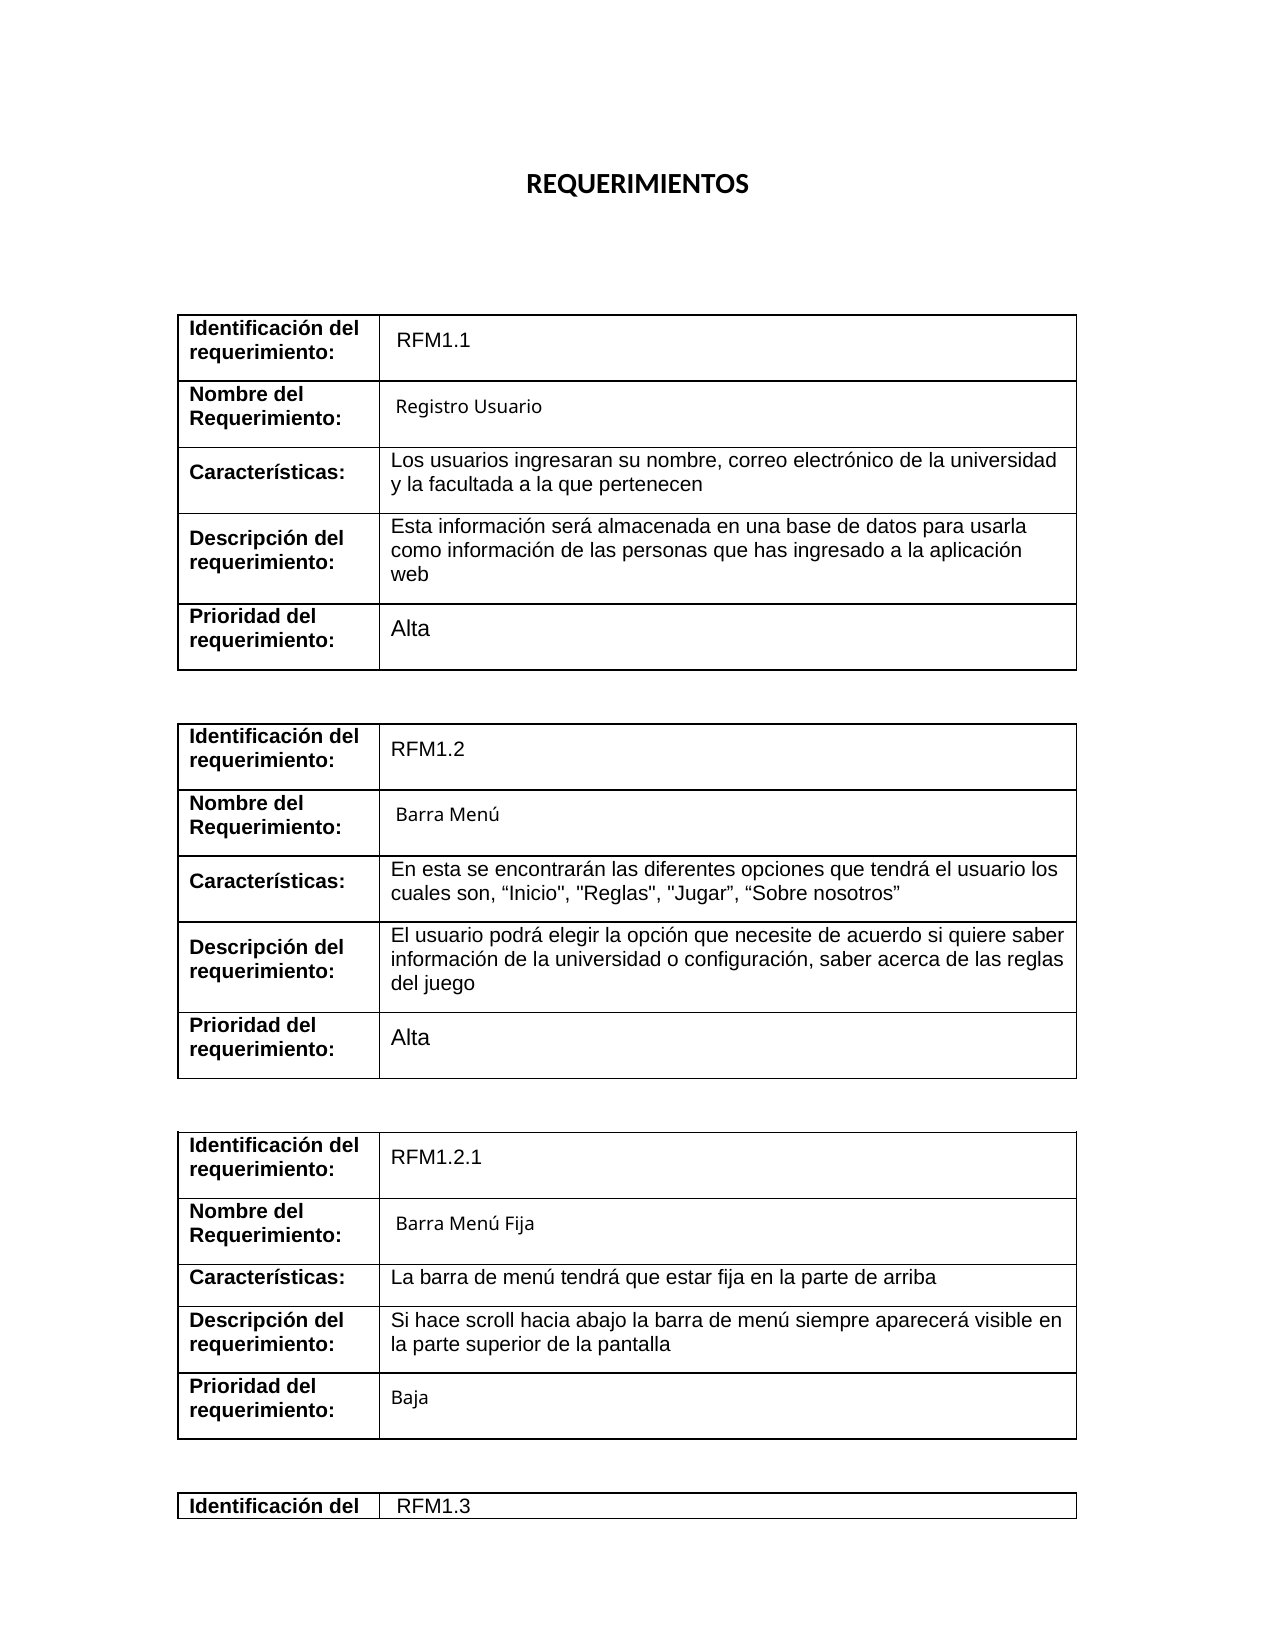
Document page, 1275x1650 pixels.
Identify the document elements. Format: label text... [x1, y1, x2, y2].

table_cell Registro Usuario [380, 382, 1076, 447]
table_cell Los usuarios ingresaran su nombre, correo electrónico de la universidad y la facultada a la que pertenecen [380, 448, 1076, 513]
text REQUERIMIENTOS [177, 165, 1098, 201]
table_cell Alta [380, 1013, 1076, 1077]
table_header Identificación del requerimiento: [179, 1133, 379, 1197]
table_cell Características: [179, 1265, 379, 1306]
table_header RFM1.1 [380, 316, 1076, 380]
table_cell En esta se encontrarán las diferentes opciones que tendrá el usuario los cuales son, “Inicio", "Reglas", "Jugar”, “Sobre nosotros” [380, 857, 1076, 921]
table_cell Barra Menú Fija [380, 1199, 1076, 1264]
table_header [179, 1494, 379, 1517]
table_cell Nombre del Requerimiento: [179, 1199, 379, 1264]
table_cell Prioridad del requerimiento: [179, 1374, 379, 1438]
table_cell Descripción del requerimiento: [179, 1307, 379, 1372]
table_cell Si hace scroll hacia abajo la barra de menú siempre aparecerá visible en la parte superior de la pantalla [380, 1307, 1076, 1372]
table_cell Descripción del requerimiento: [179, 514, 379, 603]
table_header RFM1.2.1 [380, 1133, 1076, 1197]
table_cell Alta [380, 605, 1076, 669]
table_cell Características: [179, 448, 379, 513]
table_header RFM1.3 [380, 1494, 1076, 1517]
table_cell El usuario podrá elegir la opción que necesite de acuerdo si quiere saber información de la universidad o configuración, saber acerca de las reglas del juego [380, 923, 1076, 1011]
table_cell Esta información será almacenada en una base de datos para usarla como información de las personas que has ingresado a la aplicación web [380, 514, 1076, 603]
table_cell Nombre del Requerimiento: [179, 791, 379, 855]
table_cell Prioridad del requerimiento: [179, 1013, 379, 1077]
table_header Identificación del requerimiento: [179, 725, 379, 789]
table_cell Descripción del requerimiento: [179, 923, 379, 1011]
table_cell Barra Menú [380, 791, 1076, 855]
table_header RFM1.2 [380, 725, 1076, 789]
table_cell La barra de menú tendrá que estar fija en la parte de arriba [380, 1265, 1076, 1306]
table_cell Nombre del Requerimiento: [179, 382, 379, 447]
table_cell Características: [179, 857, 379, 921]
table_header Identificación del requerimiento: [179, 316, 379, 380]
table_cell Prioridad del requerimiento: [179, 605, 379, 669]
table_cell Baja [380, 1374, 1076, 1438]
